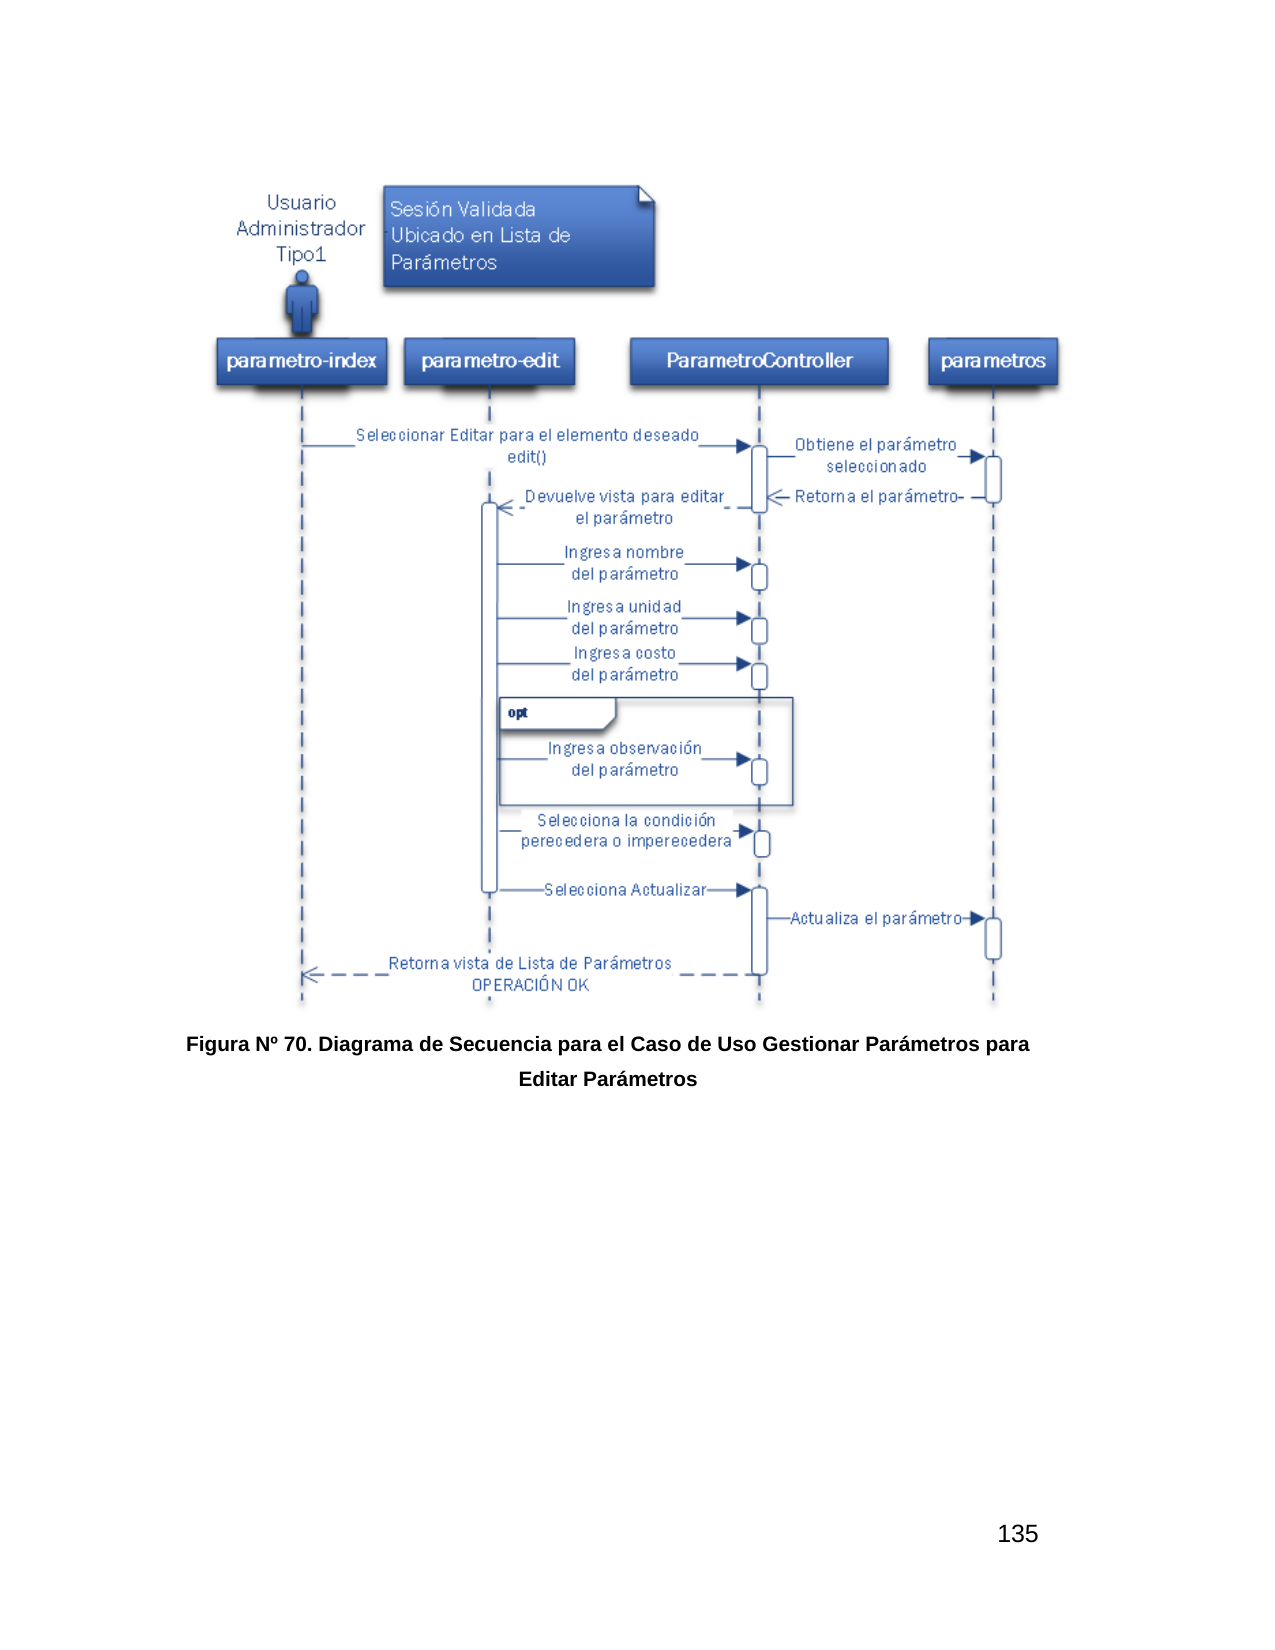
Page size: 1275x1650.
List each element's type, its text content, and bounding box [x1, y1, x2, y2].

text Figura Nº 70. Diagrama de Secuencia para el Caso de Uso Gestionar Parámetros para Editar Parámetros [177, 1031, 1039, 1091]
picture [206, 177, 1069, 1017]
